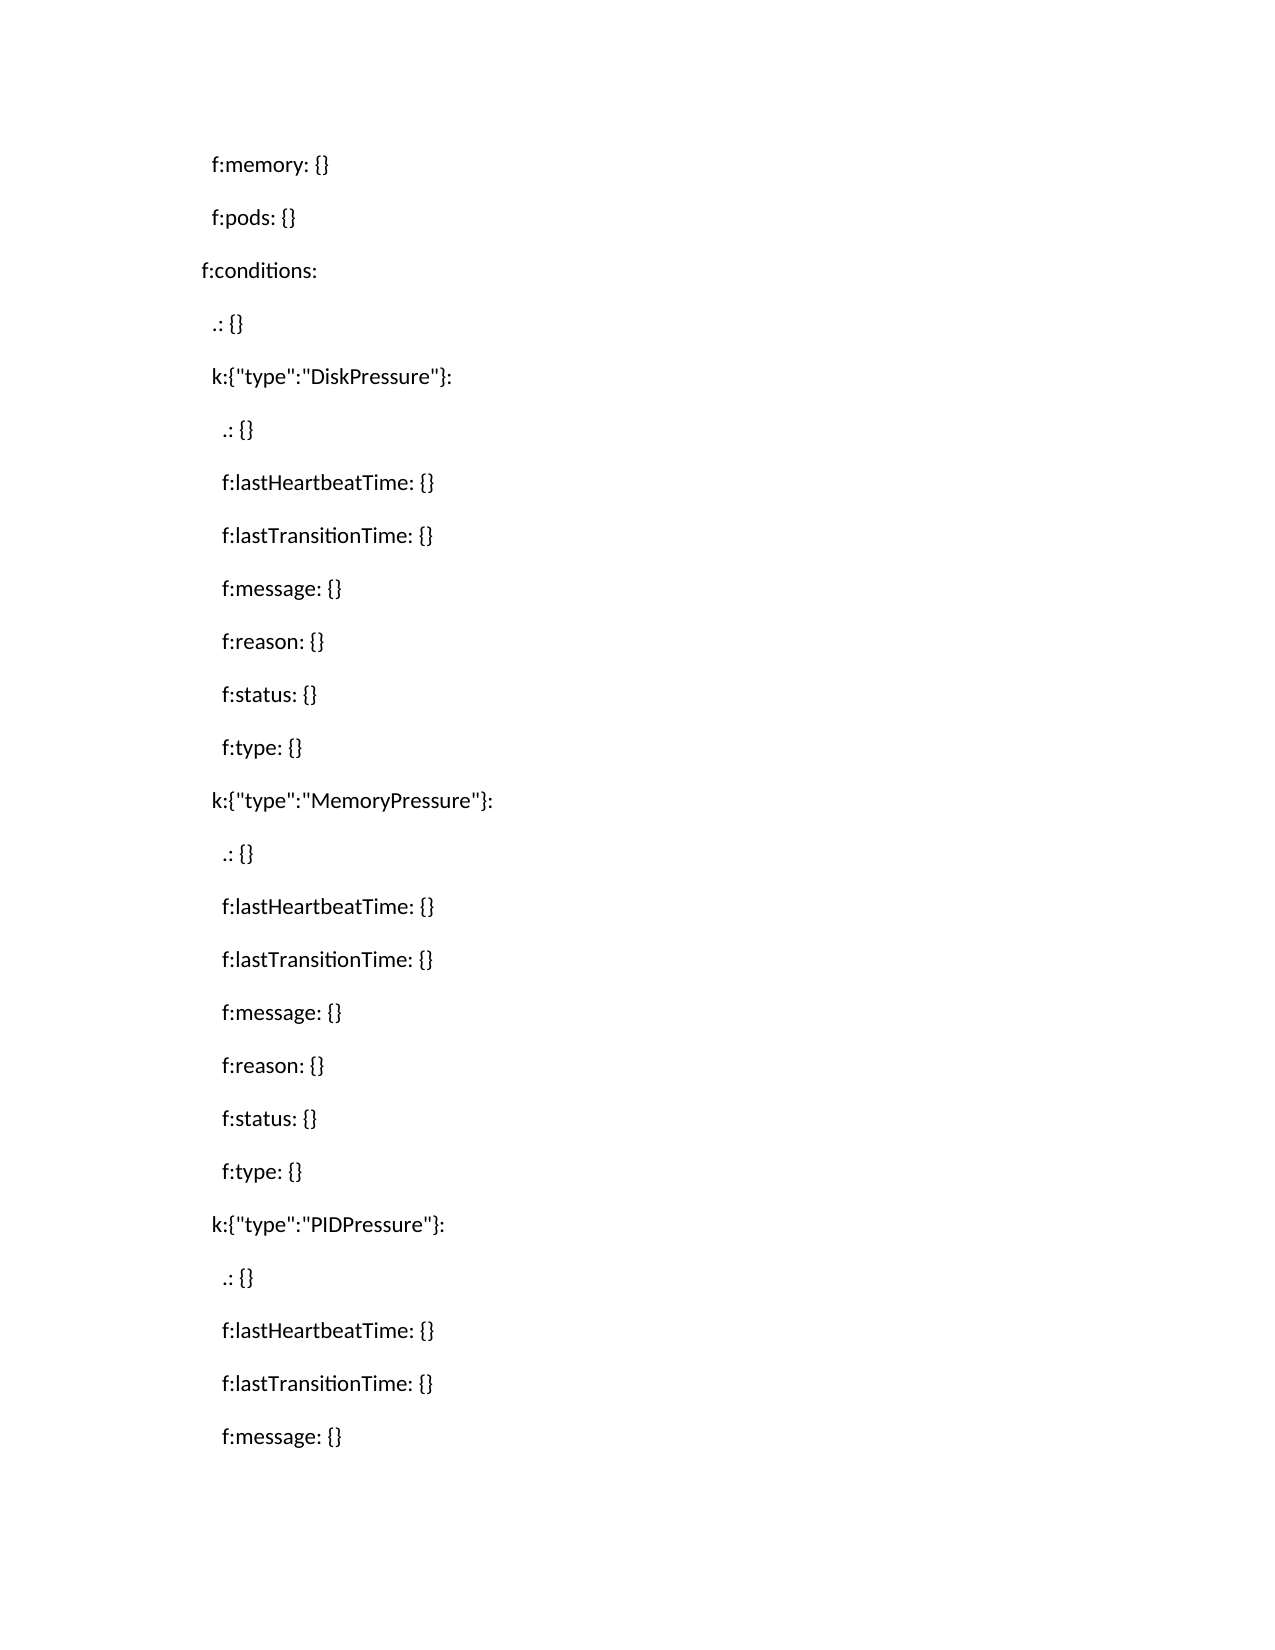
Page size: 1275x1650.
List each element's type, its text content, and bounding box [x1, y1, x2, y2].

text f:message: {} [150, 574, 1125, 602]
text f:lastHeartbeatTime: {} [150, 892, 1125, 920]
text .: {} [150, 415, 1125, 443]
text .: {} [150, 1263, 1125, 1291]
text f:type: {} [150, 733, 1125, 761]
text f:message: {} [150, 998, 1125, 1026]
text f:lastHeartbeatTime: {} [150, 1316, 1125, 1344]
text f:reason: {} [150, 627, 1125, 655]
text f:lastTransitionTime: {} [150, 945, 1125, 973]
text f:status: {} [150, 680, 1125, 708]
text k:{"type":"PIDPressure"}: [150, 1210, 1125, 1238]
text f:lastTransitionTime: {} [150, 1369, 1125, 1397]
text f:type: {} [150, 1157, 1125, 1185]
text .: {} [150, 839, 1125, 867]
text f:message: {} [150, 1422, 1125, 1451]
text f:memory: {} [150, 150, 1125, 178]
text f:lastHeartbeatTime: {} [150, 468, 1125, 496]
text f:pods: {} [150, 203, 1125, 231]
text f:lastTransitionTime: {} [150, 521, 1125, 549]
text f:status: {} [150, 1104, 1125, 1132]
text f:reason: {} [150, 1051, 1125, 1079]
text k:{"type":"DiskPressure"}: [150, 362, 1125, 390]
text .: {} [150, 309, 1125, 337]
text f:conditions: [150, 256, 1125, 284]
text k:{"type":"MemoryPressure"}: [150, 786, 1125, 814]
